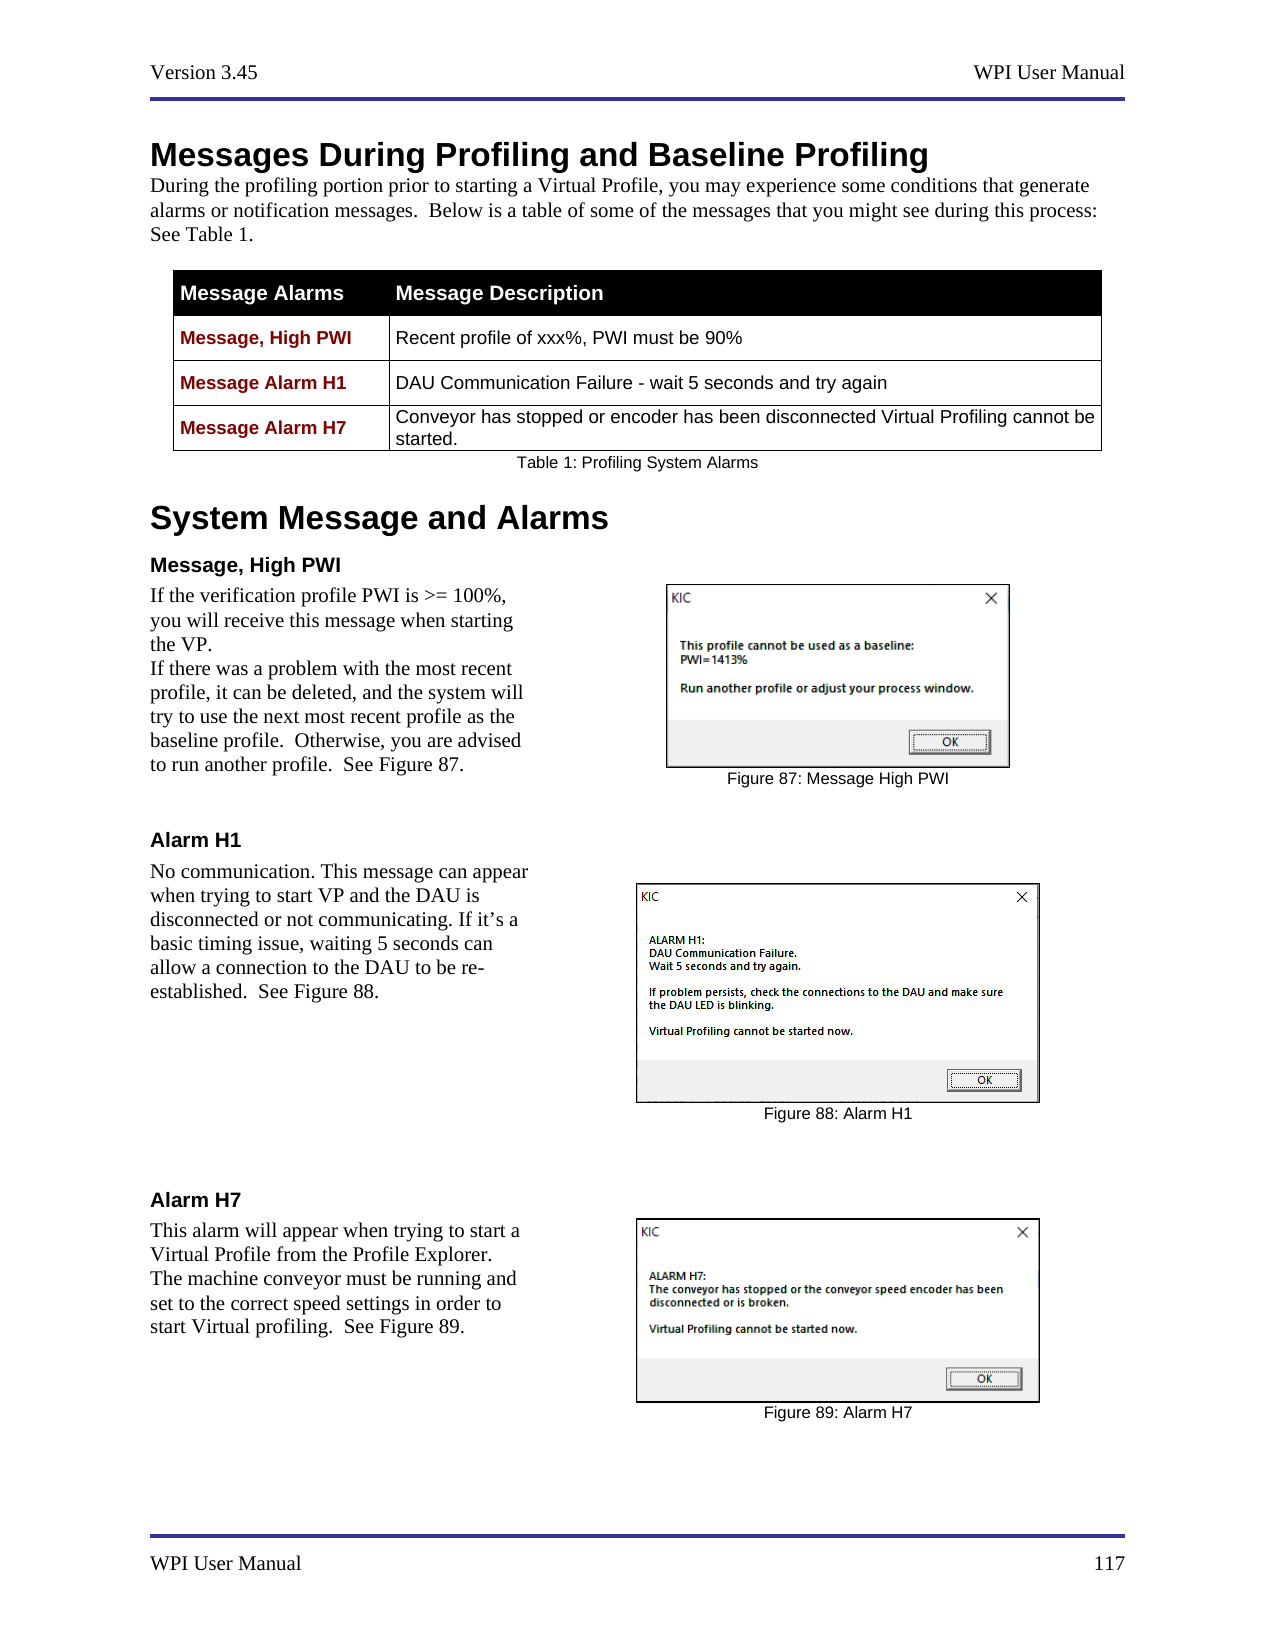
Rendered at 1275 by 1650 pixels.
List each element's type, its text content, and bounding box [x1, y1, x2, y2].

text Table : Profiling System Alarms [150, 453, 1125, 472]
subtitle Messages During Profiling and Baseline Profiling [150, 135, 1125, 173]
table_cell Message Alarm H7 [174, 406, 389, 450]
table_header No communication. This message can appear when trying to start VP and the DAU is disconnected or not communicating. If it’s a basic timing issue, waiting 5 seconds can allow a connection to the DAU to be re-established. See . [139, 859, 540, 1147]
table_header Figure : Message High PWI [540, 584, 1136, 788]
text During the profiling portion prior to starting a Virtual Profile, you may experience some conditions that generate alarms or notification messages. Below is a table of some of the messages that you might see during this process: See . [150, 173, 1125, 246]
subtitle Alarm H1 [150, 828, 1125, 852]
table_header Figure : Alarm H1 [540, 859, 1136, 1147]
table_header Message Description [390, 271, 1101, 315]
table_header Message Alarms [174, 271, 389, 315]
table_cell Conveyor has stopped or encoder has been disconnected Virtual Profiling cannot be started. [390, 406, 1101, 450]
table_cell Message Alarm H1 [174, 361, 389, 405]
picture [637, 884, 1039, 1102]
table_cell Recent profile of xxx%, PWI must be 90% [390, 316, 1101, 360]
table_cell DAU Communication Failure - wait 5 seconds and try again [390, 361, 1101, 405]
table_cell Message, High PWI [174, 316, 389, 360]
subtitle System Message and Alarms [150, 498, 1125, 537]
picture [637, 1220, 1039, 1401]
subtitle Message, High PWI [150, 553, 1125, 577]
subtitle Alarm H7 [150, 1188, 1125, 1212]
table_header If the verification profile PWI is >= 100%, you will receive this message when starting the VP. If there was a problem with the most recent profile, it can be deleted, and the system will try to use the next most recent profile as the baseline profile. Otherwise, you are advised to run another profile. See . [139, 584, 540, 788]
table_header Figure : Alarm H7 [540, 1218, 1136, 1422]
picture [667, 585, 1009, 767]
table_header This alarm will appear when trying to start a Virtual Profile from the Profile Explorer. The machine conveyor must be running and set to the correct speed settings in order to start Virtual profiling. See . [139, 1218, 540, 1422]
